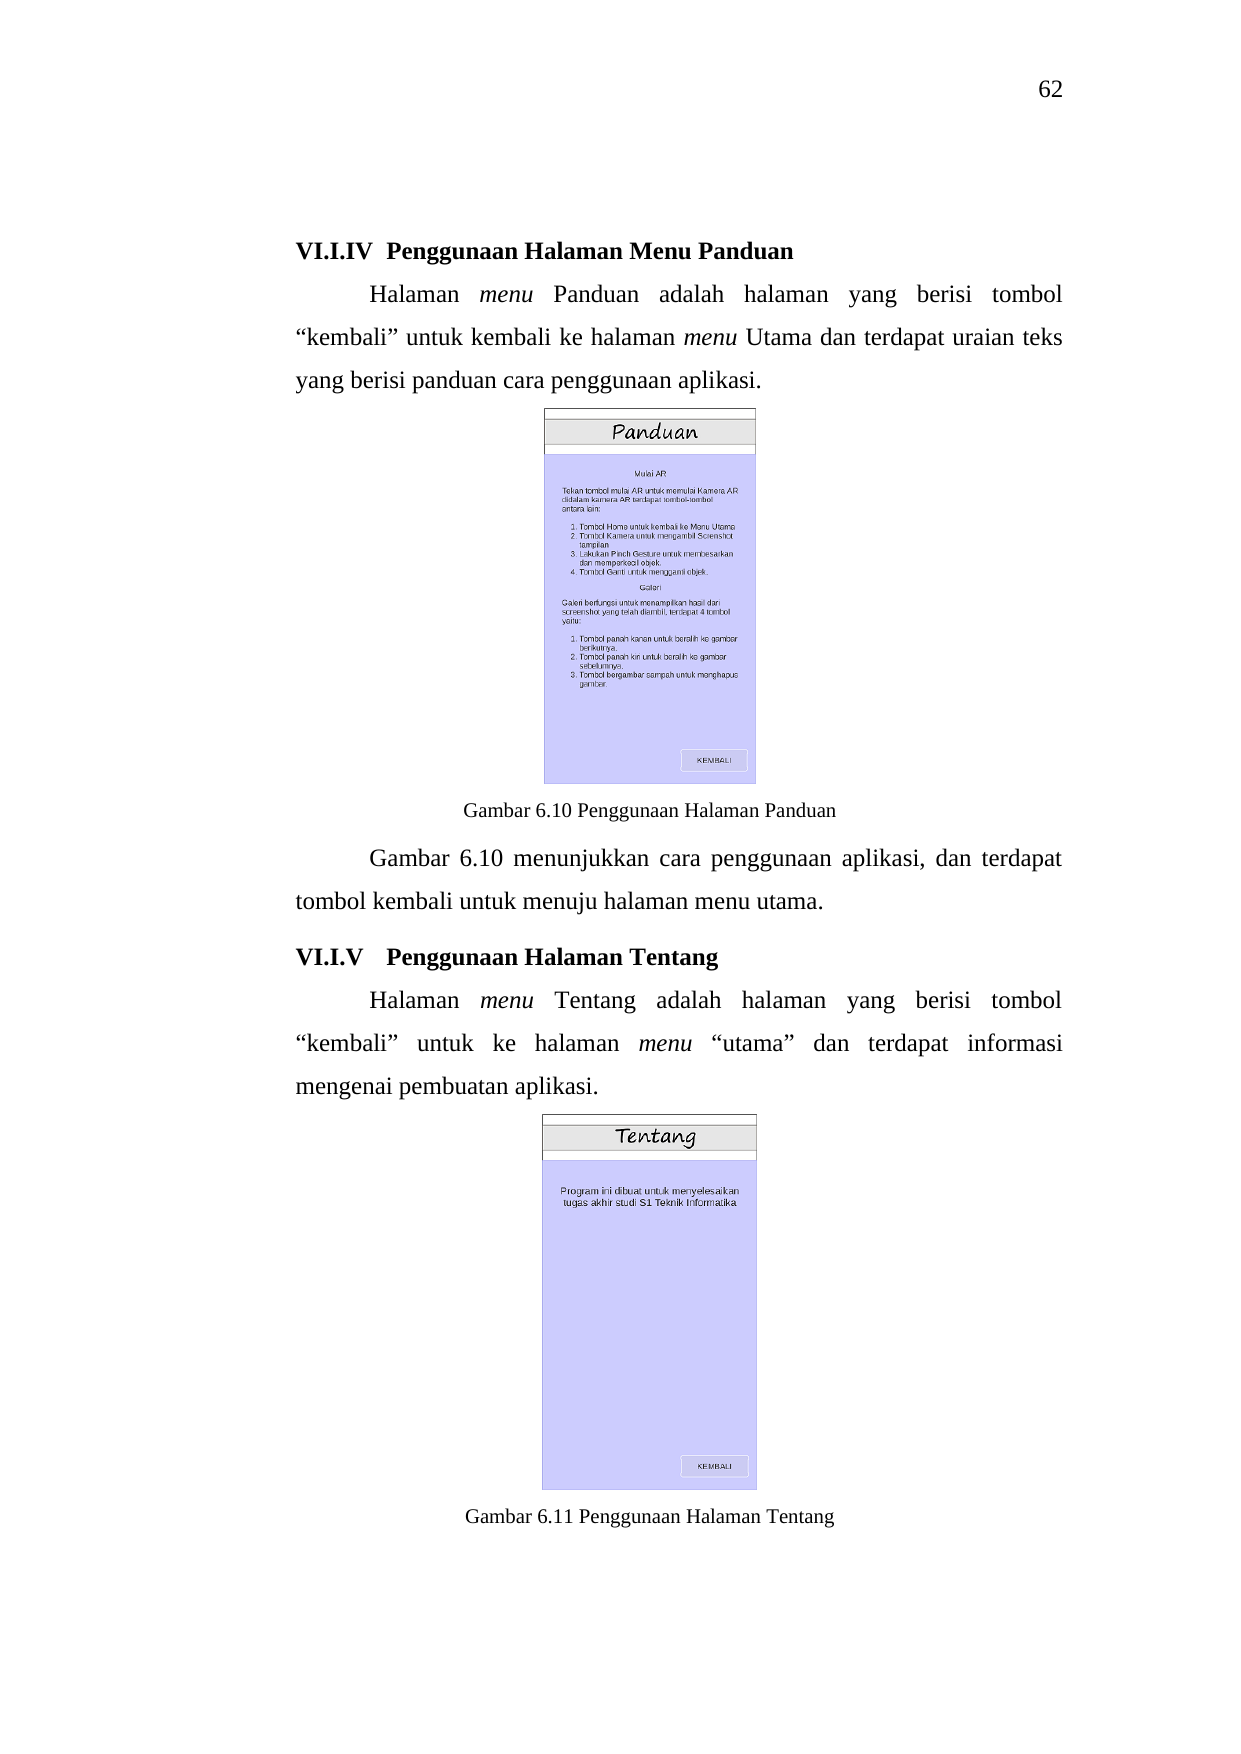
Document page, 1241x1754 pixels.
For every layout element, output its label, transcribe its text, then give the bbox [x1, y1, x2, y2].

picture [542, 1114, 757, 1490]
subtitle Penggunaan Halaman Menu Panduan [295, 236, 1063, 265]
text Halaman menu Tentang adalah halaman yang berisi tombol “kembali” untuk ke halaman menu “utama” dan terdapat informasi mengenai pembuatan aplikasi. [295, 985, 1063, 1100]
picture [544, 408, 756, 784]
text Gambar 6.10 menunjukkan cara penggunaan aplikasi, dan terdapat tombol kembali untuk menuju halaman menu utama. [295, 843, 1063, 915]
subtitle Penggunaan Halaman Tentang [295, 942, 1063, 971]
text Halaman menu Panduan adalah halaman yang berisi tombol “kembali” untuk kembali ke halaman menu Utama dan terdapat uraian teks yang berisi panduan cara penggunaan aplikasi. [295, 279, 1063, 394]
text Gambar 6.10 Penggunaan Halaman Panduan [236, 798, 1063, 822]
text Gambar 6.11 Penggunaan Halaman Tentang [236, 1504, 1063, 1528]
